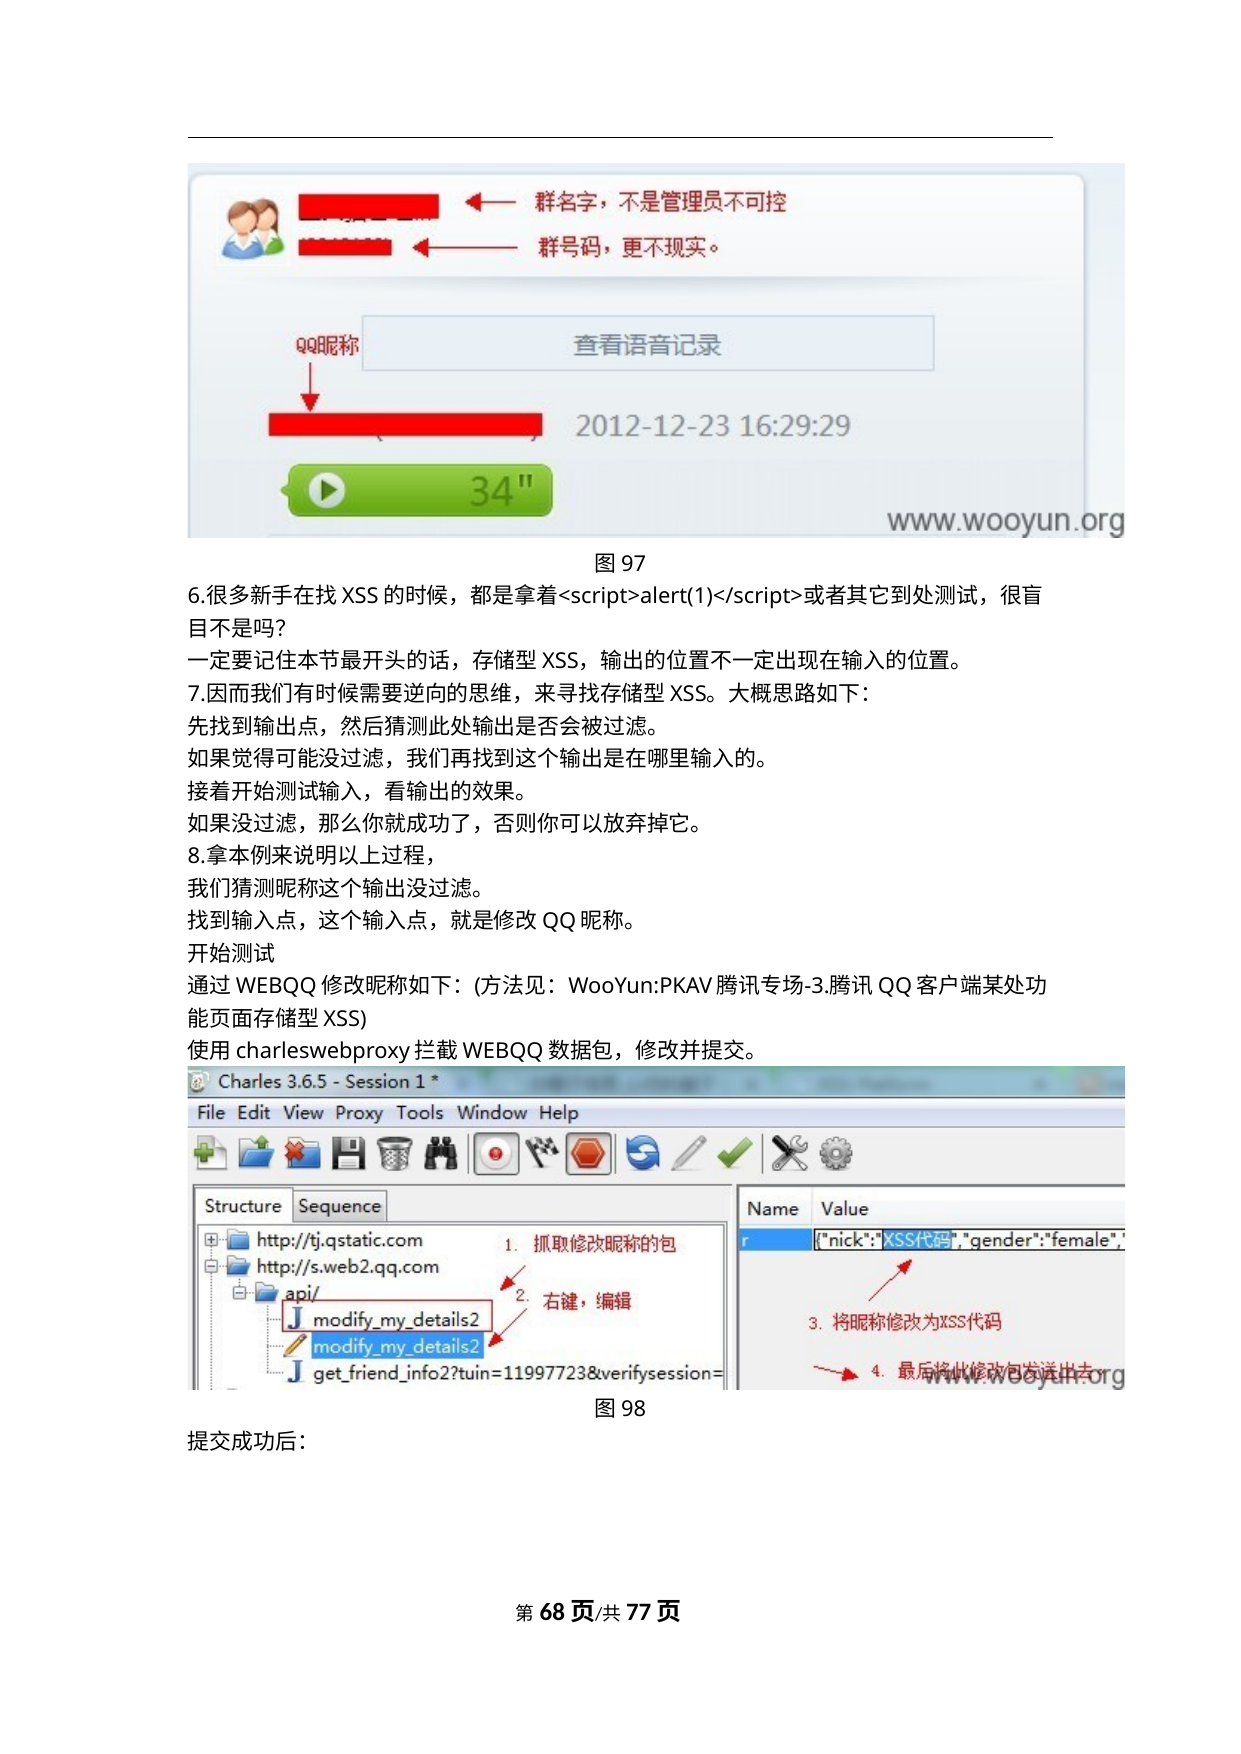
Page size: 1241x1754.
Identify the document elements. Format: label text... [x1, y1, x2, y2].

text 如果觉得可能没过滤，我们再找到这个输出是在哪里输入的。 [187, 741, 1053, 773]
text 一定要记住本节最开头的话，存储型XSS，输出的位置不一定出现在输入的位置。 [187, 643, 1053, 676]
text 提交成功后： [187, 1423, 1053, 1456]
text 使用charleswebproxy拦截WEBQQ数据包，修改并提交。 [187, 1033, 1053, 1066]
text 先找到输出点，然后猜测此处输出是否会被过滤。 [187, 708, 1053, 741]
text 接着开始测试输入，看输出的效果。 [187, 773, 1053, 806]
text 找到输入点，这个输入点，就是修改QQ昵称。 [187, 903, 1053, 936]
text 如果没过滤，那么你就成功了，否则你可以放弃掉它。 [187, 806, 1053, 838]
text 6.很多新手在找XSS的时候，都是拿着<script>alert(1)</script>或者其它到处测试，很盲目不是吗？ [187, 578, 1053, 643]
text 开始测试 [187, 936, 1053, 968]
text 通过WEBQQ修改昵称如下：(方法见：WooYun:PKAV腾讯专场-3.腾讯QQ客户端某处功能页面存储型XSS) [187, 968, 1053, 1033]
text 7.因而我们有时候需要逆向的思维，来寻找存储型XSS。大概思路如下： [187, 676, 1053, 708]
picture [187, 163, 1125, 538]
picture [187, 1066, 1125, 1390]
text 8.拿本例来说明以上过程， [187, 838, 1053, 871]
text 我们猜测昵称这个输出没过滤。 [187, 871, 1053, 903]
